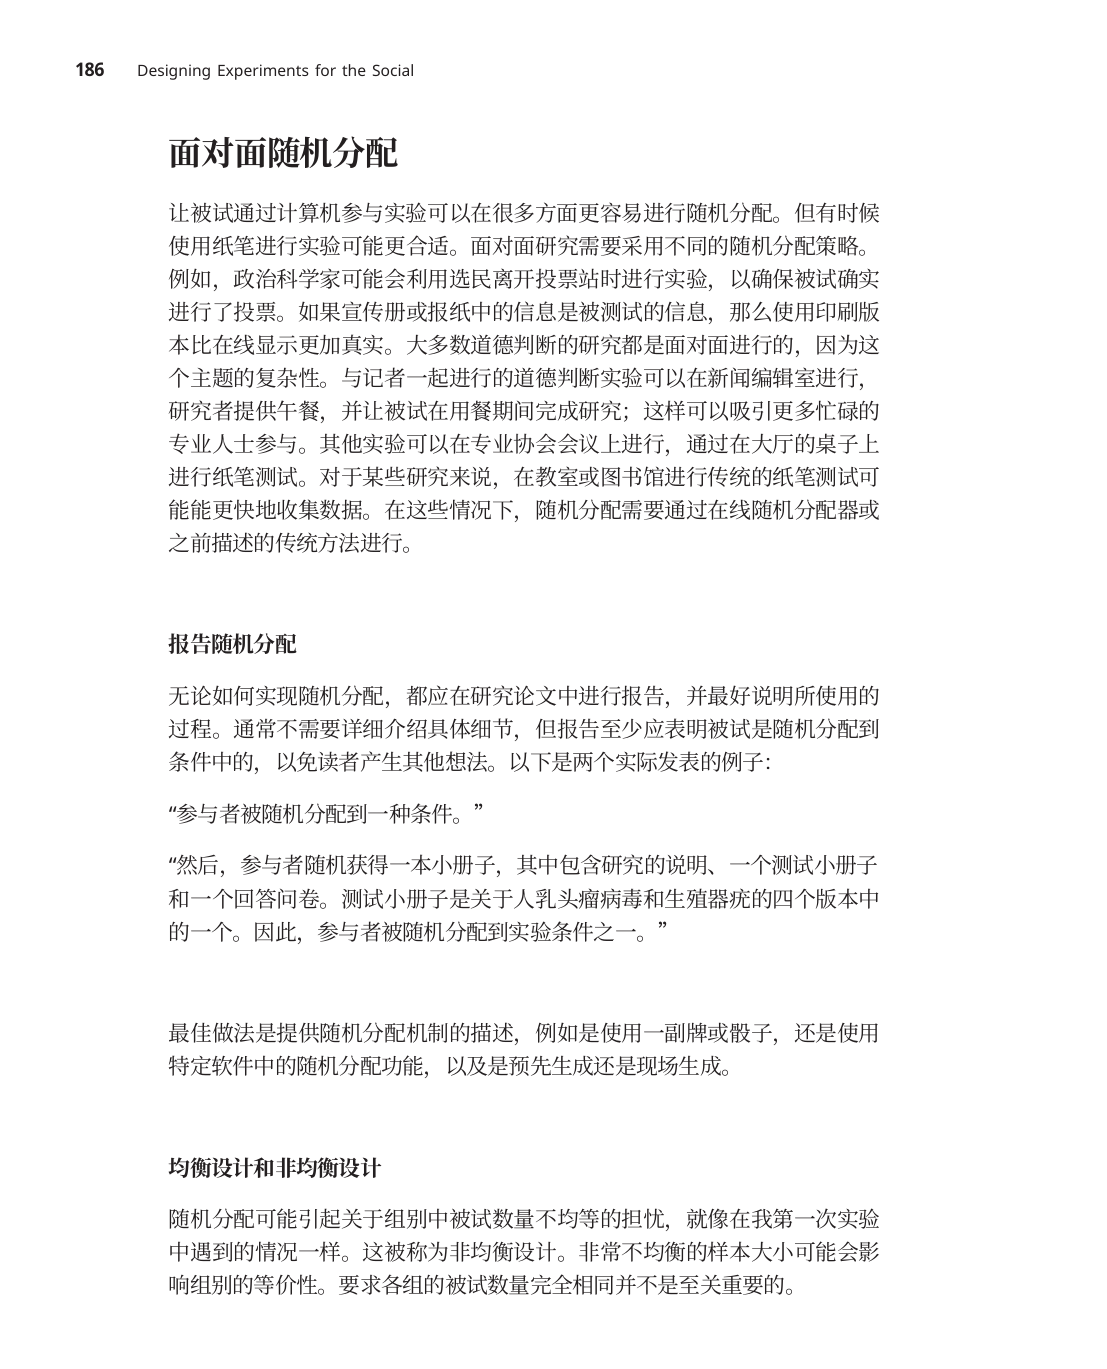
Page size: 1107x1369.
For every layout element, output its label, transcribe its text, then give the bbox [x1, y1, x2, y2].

text 最佳做法是提供随机分配机制的描述，例如是使用一副牌或骰子，还是使用特定软件中的随机分配功能，以及是预先生成还是现场生成。 [169, 1016, 882, 1081]
text 面对面随机分配 [169, 127, 882, 175]
text “然后，参与者随机获得一本小册子，其中包含研究的说明、一个测试小册子和一个回答问卷。测试小册子是关于人乳头瘤病毒和生殖器疣的四个版本中的一个。因此，参与者被随机分配到实验条件之一。” [169, 849, 882, 947]
text 报告随机分配 [169, 628, 882, 659]
text 无论如何实现随机分配，都应在研究论文中进行报告，并最好说明所使用的过程。通常不需要详细介绍具体细节，但报告至少应表明被试是随机分配到条件中的，以免读者产生其他想法。以下是两个实际发表的例子： [169, 679, 882, 777]
text 随机分配可能引起关于组别中被试数量不均等的担忧，就像在我第一次实验中遇到的情况一样。这被称为非均衡设计。非常不均衡的样本大小可能会影响组别的等价性。要求各组的被试数量完全相同并不是至关重要的。 [169, 1202, 882, 1300]
text “参与者被随机分配到一种条件。” [169, 797, 882, 829]
text 让被试通过计算机参与实验可以在很多方面更容易进行随机分配。但有时候使用纸笔进行实验可能更合适。面对面研究需要采用不同的随机分配策略。例如，政治科学家可能会利用选民离开投票站时进行实验，以确保被试确实进行了投票。如果宣传册或报纸中的信息是被测试的信息，那么使用印刷版本比在线显示更加真实。大多数道德判断的研究都是面对面进行的，因为这个主题的复杂性。与记者一起进行的道德判断实验可以在新闻编辑室进行，研究者提供午餐，并让被试在用餐期间完成研究；这样可以吸引更多忙碌的专业人士参与。其他实验可以在专业协会会议上进行，通过在大厅的桌子上进行纸笔测试。对于某些研究来说，在教室或图书馆进行传统的纸笔测试可能能更快地收集数据。在这些情况下，随机分配需要通过在线随机分配器或之前描述的传统方法进行。 [169, 196, 882, 558]
text 均衡设计和非均衡设计 [169, 1151, 882, 1182]
